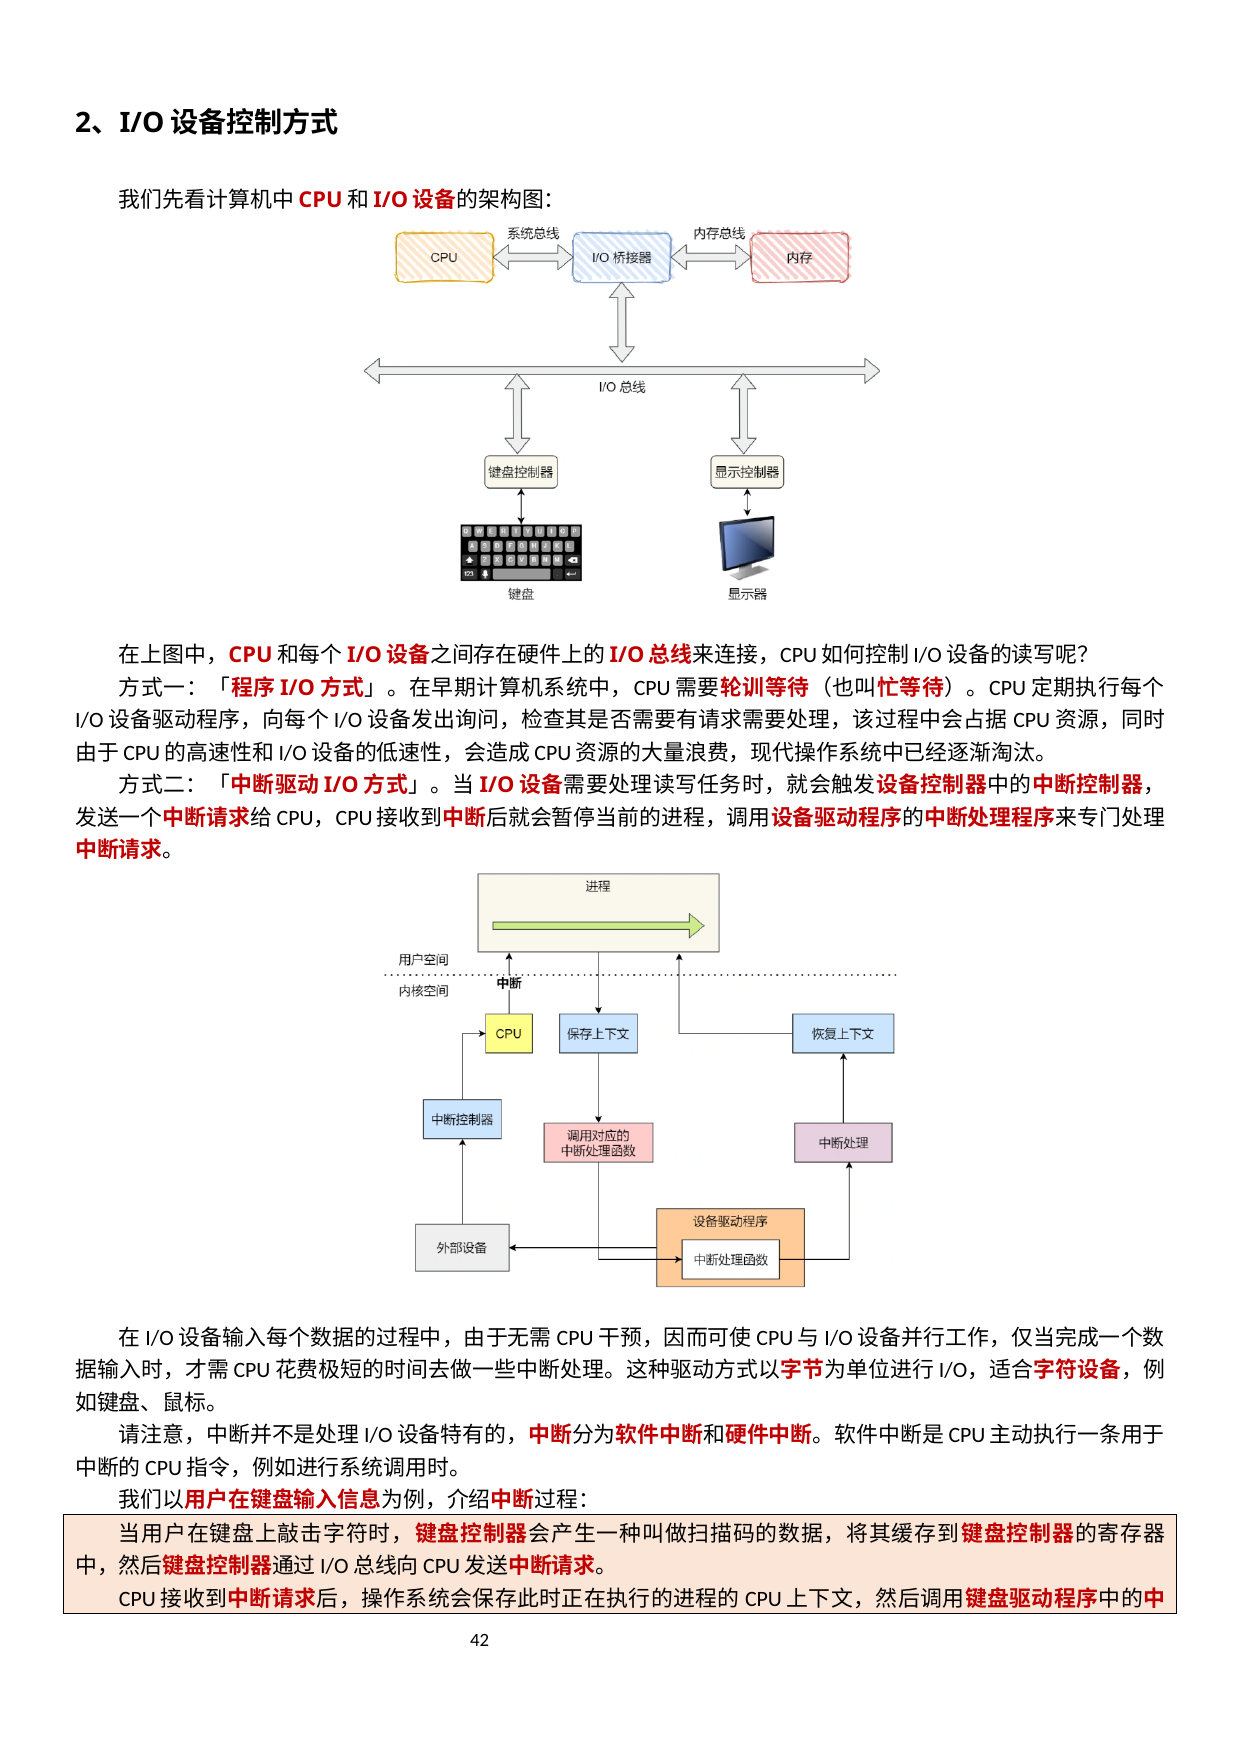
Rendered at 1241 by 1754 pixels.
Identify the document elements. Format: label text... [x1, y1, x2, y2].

picture [358, 214, 882, 606]
picture [379, 864, 905, 1298]
text 我们以用户在键盘输入信息为例，介绍中断过程： [75, 1482, 1165, 1514]
subtitle 2、I/O设备控制方式 [75, 88, 1165, 153]
text 在上图中，CPU和每个I/O设备之间存在硬件上的I/O总线来连接，CPU如何控制I/O设备的读写呢？ [75, 637, 1165, 669]
text 方式二：「中断驱动I/O方式」。当I/O设备需要处理读写任务时，就会触发设备控制器中的中断控制器，发送一个中断请求给CPU，CPU接收到中断后就会暂停当前的进程，调用设备驱动程序的中断处理程序来专门处理中断请求。 [75, 767, 1165, 864]
text 我们先看计算机中CPU和I/O设备的架构图： [75, 182, 1165, 214]
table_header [64, 1515, 1176, 1613]
text 请注意，中断并不是处理I/O设备特有的，中断分为软件中断和硬件中断。软件中断是CPU主动执行一条用于中断的CPU指令，例如进行系统调用时。 [75, 1417, 1165, 1482]
text 在I/O设备输入每个数据的过程中，由于无需CPU干预，因而可使CPU与I/O设备并行工作，仅当完成一个数据输入时，才需CPU花费极短的时间去做一些中断处理。这种驱动方式以字节为单位进行I/O，适合字符设备，例如键盘、鼠标。 [75, 1319, 1165, 1417]
text 方式一：「程序I/O方式」。在早期计算机系统中，CPU需要轮训等待（也叫忙等待）。CPU定期执行每个I/O设备驱动程序，向每个I/O设备发出询问，检查其是否需要有请求需要处理，该过程中会占据CPU资源，同时由于CPU的高速性和I/O设备的低速性，会造成CPU资源的大量浪费，现代操作系统中已经逐渐淘汰。 [75, 669, 1165, 767]
